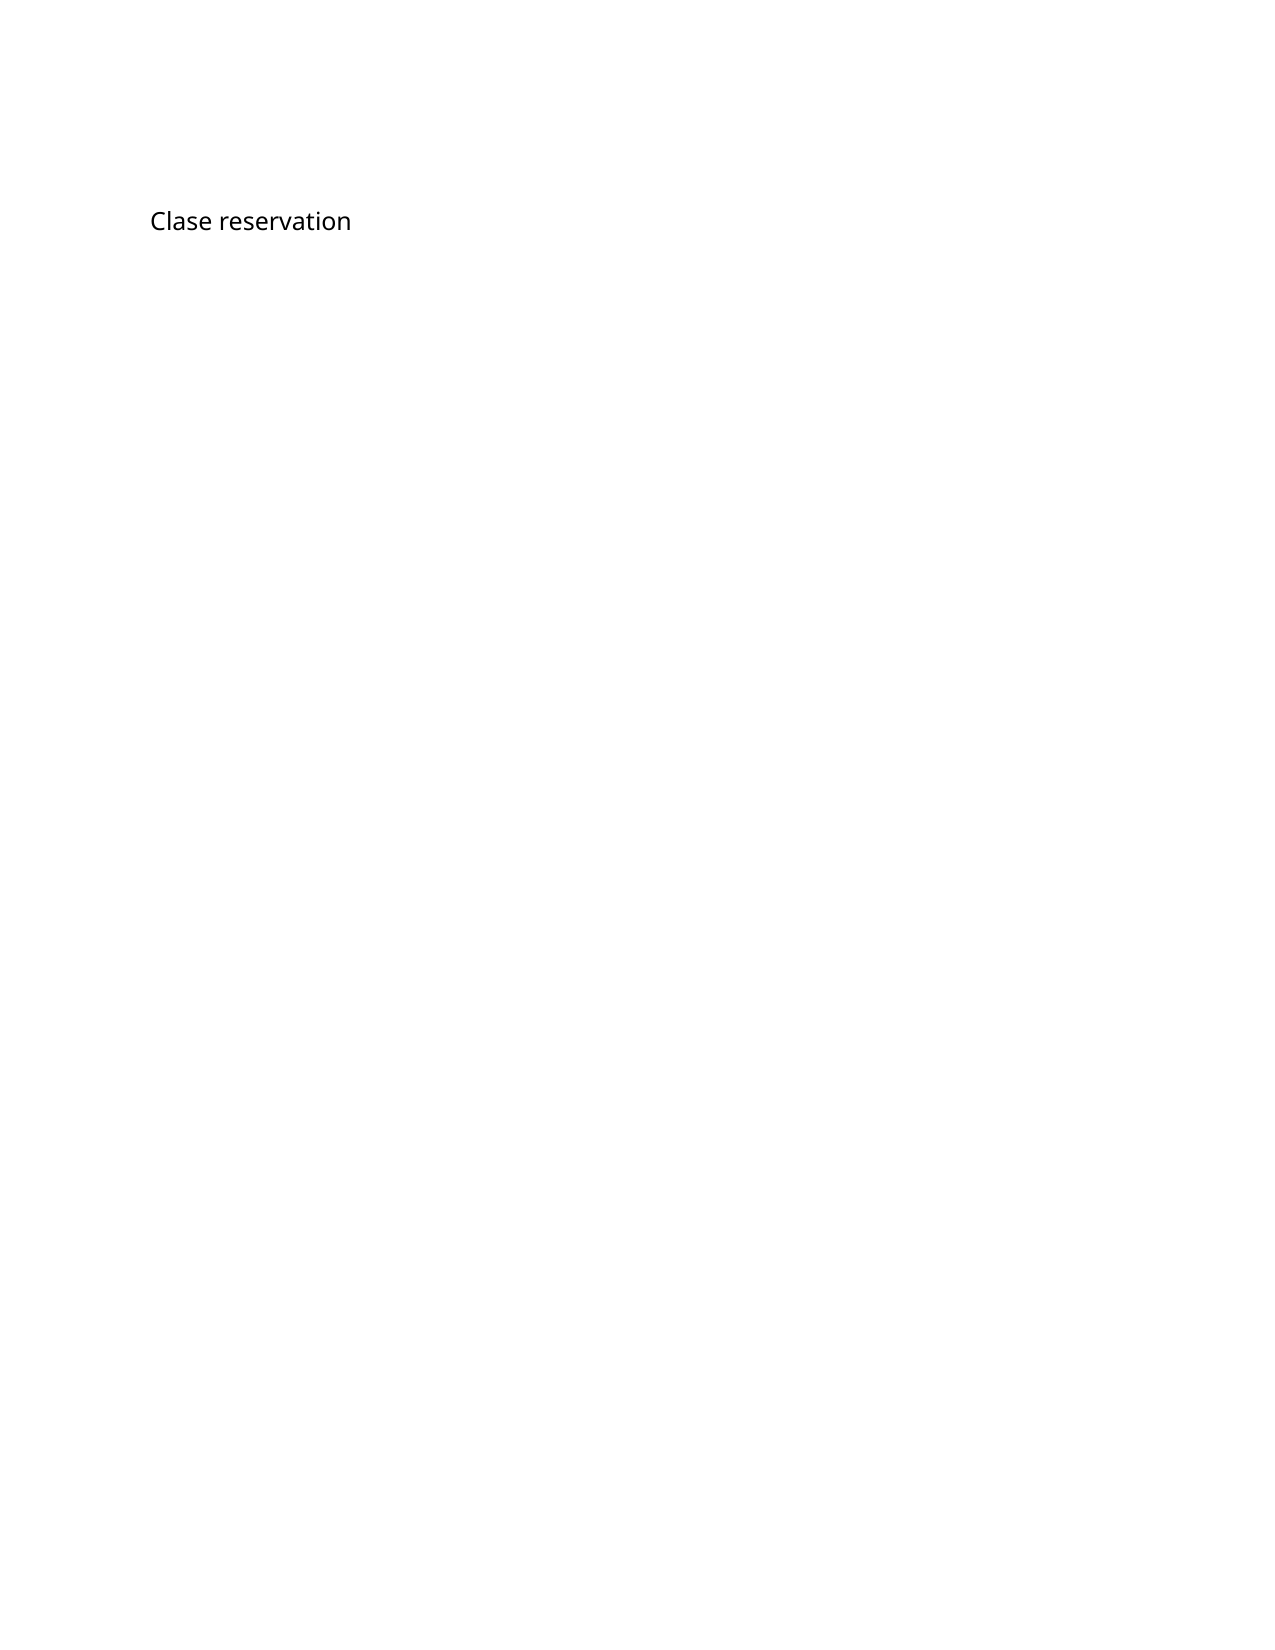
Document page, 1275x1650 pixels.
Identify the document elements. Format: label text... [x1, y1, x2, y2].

text Clase reservation [150, 203, 1125, 237]
